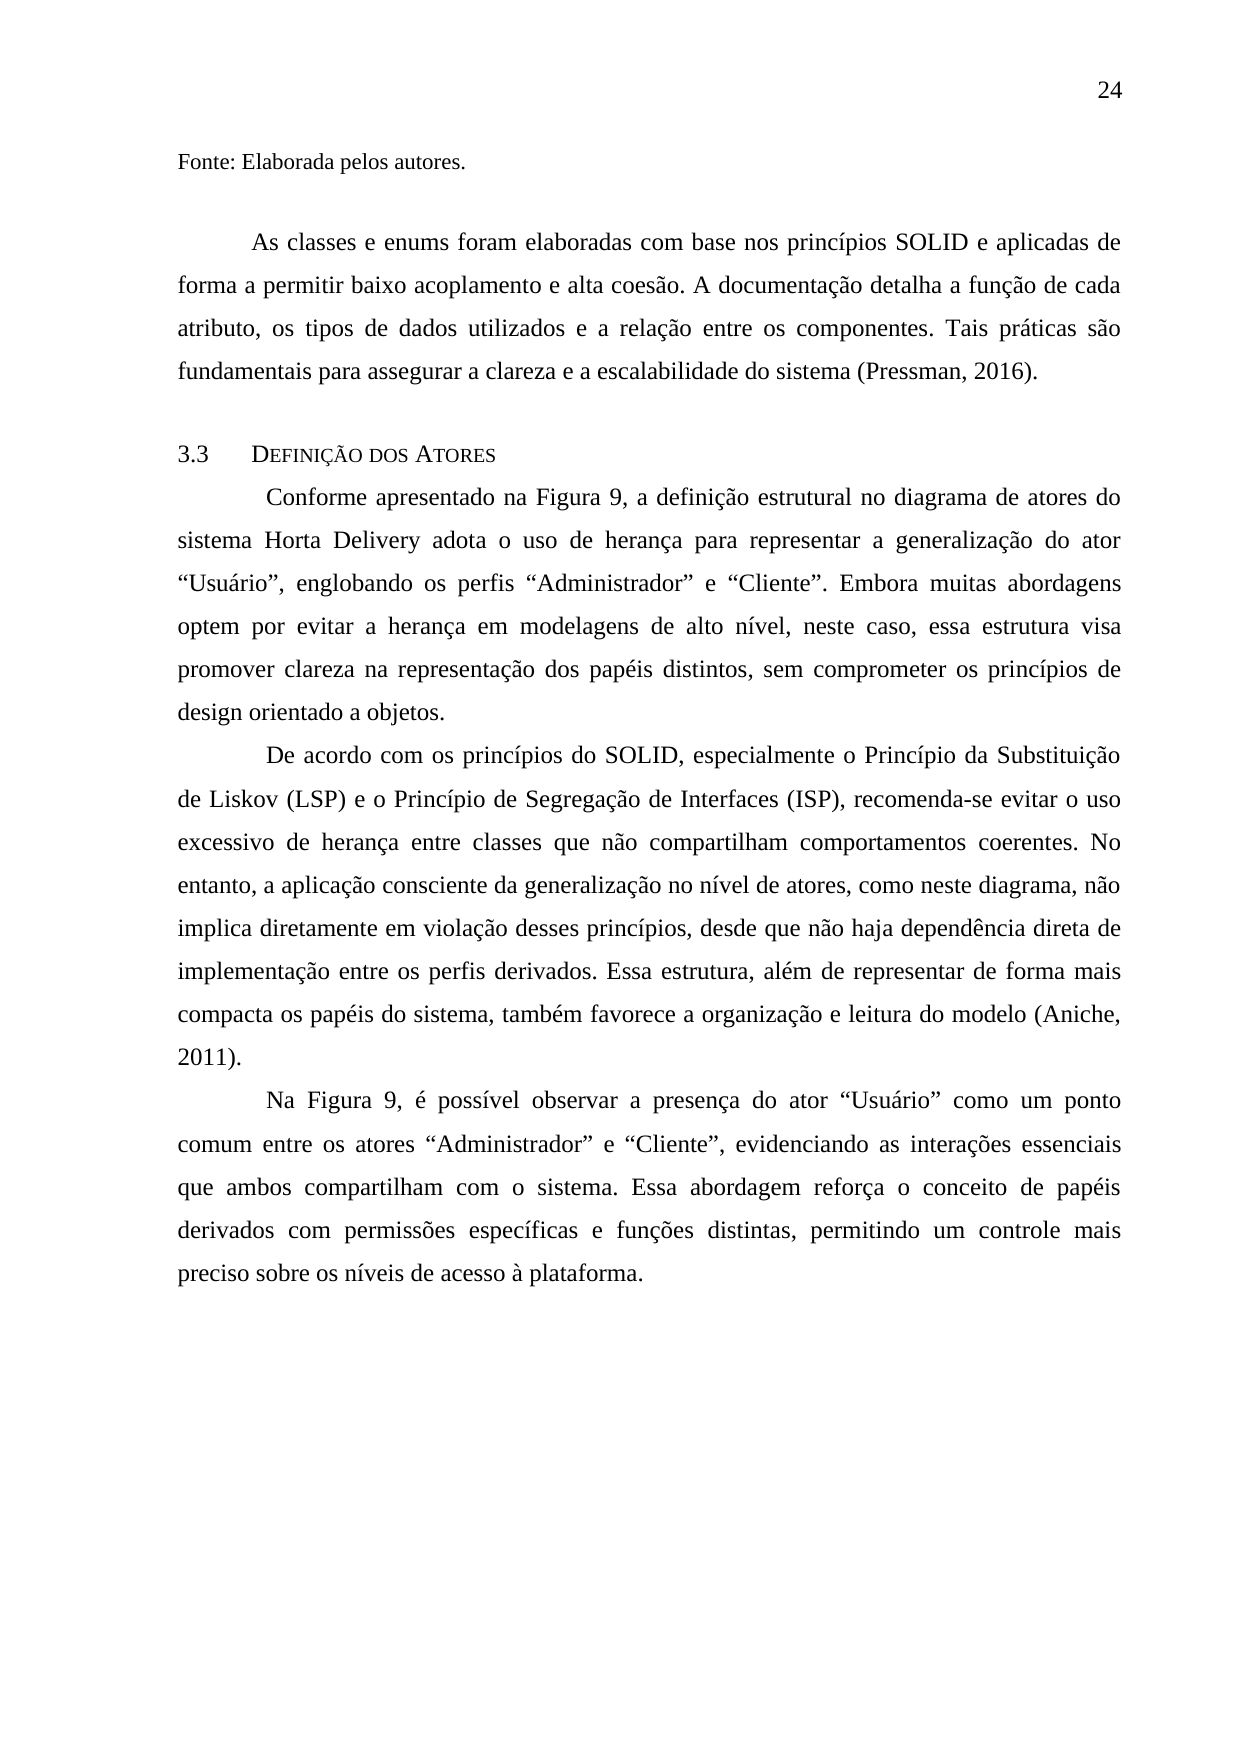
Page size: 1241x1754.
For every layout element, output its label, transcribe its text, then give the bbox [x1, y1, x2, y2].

text Na Figura 9, é possível observar a presença do ator “Usuário” como um ponto comum entre os atores “Administrador” e “Cliente”, evidenciando as interações essenciais que ambos compartilham com o sistema. Essa abordagem reforça o conceito de papéis derivados com permissões específicas e funções distintas, permitindo um controle mais preciso sobre os níveis de acesso à plataforma. [177, 1086, 1122, 1287]
text Fonte: Elaborada pelos autores. [177, 148, 1122, 174]
text De acordo com os princípios do SOLID, especialmente o Princípio da Substituição de Liskov (LSP) e o Princípio de Segregação de Interfaces (ISP), recomenda-se evitar o uso excessivo de herança entre classes que não compartilham comportamentos coerentes. No entanto, a aplicação consciente da generalização no nível de atores, como neste diagrama, não implica diretamente em violação desses princípios, desde que não haja dependência direta de implementação entre os perfis derivados. Essa estrutura, além de representar de forma mais compacta os papéis do sistema, também favorece a organização e leitura do modelo (Aniche, 2011). [177, 741, 1122, 1071]
text Conforme apresentado na Figura 9, a definição estrutural no diagrama de atores do sistema Horta Delivery adota o uso de herança para representar a generalização do ator “Usuário”, englobando os perfis “Administrador” e “Cliente”. Embora muitas abordagens optem por evitar a herança em modelagens de alto nível, neste caso, essa estrutura visa promover clareza na representação dos papéis distintos, sem comprometer os princípios de design orientado a objetos. [177, 482, 1122, 726]
subtitle 3.3 Definição dos Atores [177, 439, 1122, 467]
text As classes e enums foram elaboradas com base nos princípios SOLID e aplicadas de forma a permitir baixo acoplamento e alta coesão. A documentação detalha a função de cada atributo, os tipos de dados utilizados e a relação entre os componentes. Tais práticas são fundamentais para assegurar a clareza e a escalabilidade do sistema (Pressman, 2016). [177, 227, 1122, 385]
